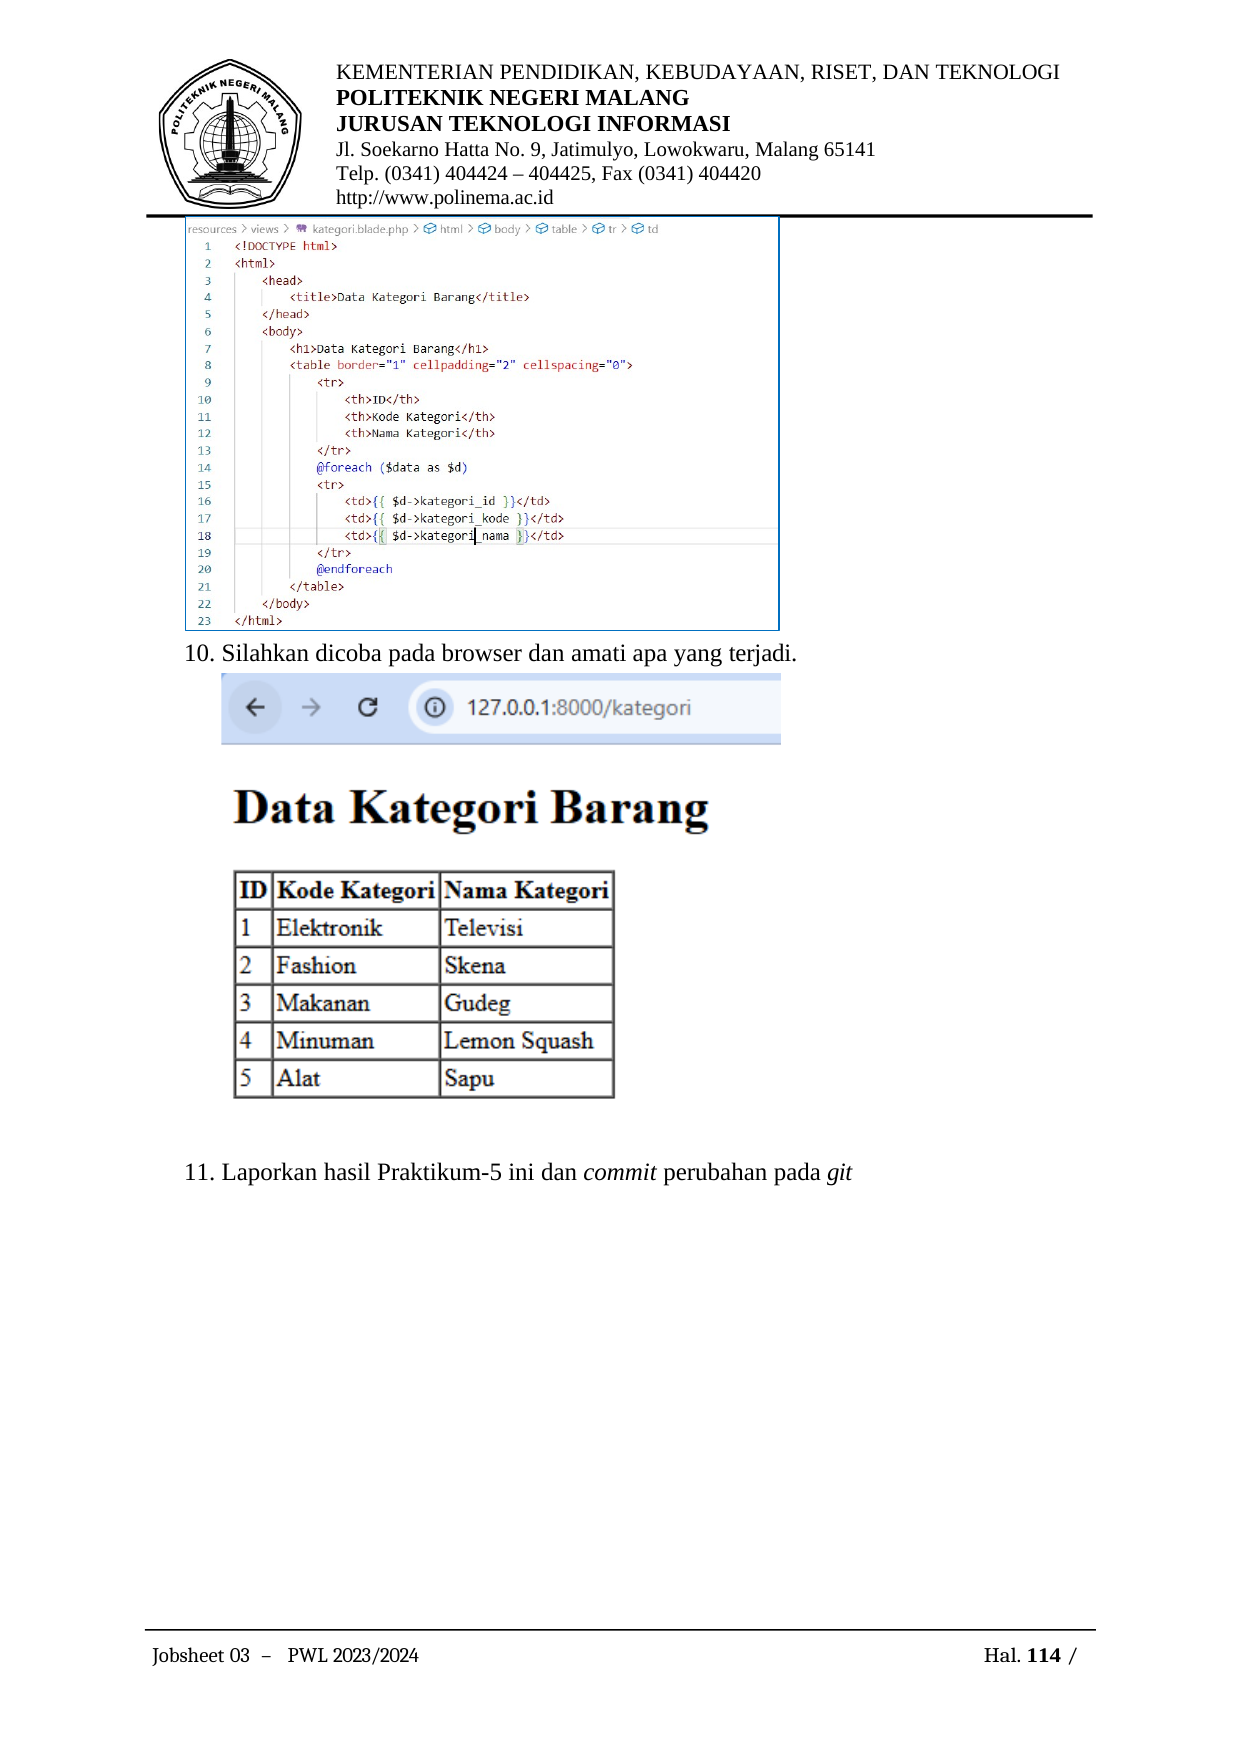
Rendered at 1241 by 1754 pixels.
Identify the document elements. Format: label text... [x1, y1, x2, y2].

picture [158, 59, 302, 209]
picture [186, 217, 778, 626]
list Silahkan dicoba pada browser dan amati apa yang terjadi. [184, 638, 1107, 666]
picture [221, 673, 781, 1149]
list Laporkan hasil Praktikum-5 ini dan commit perubahan pada git [184, 1157, 1107, 1185]
